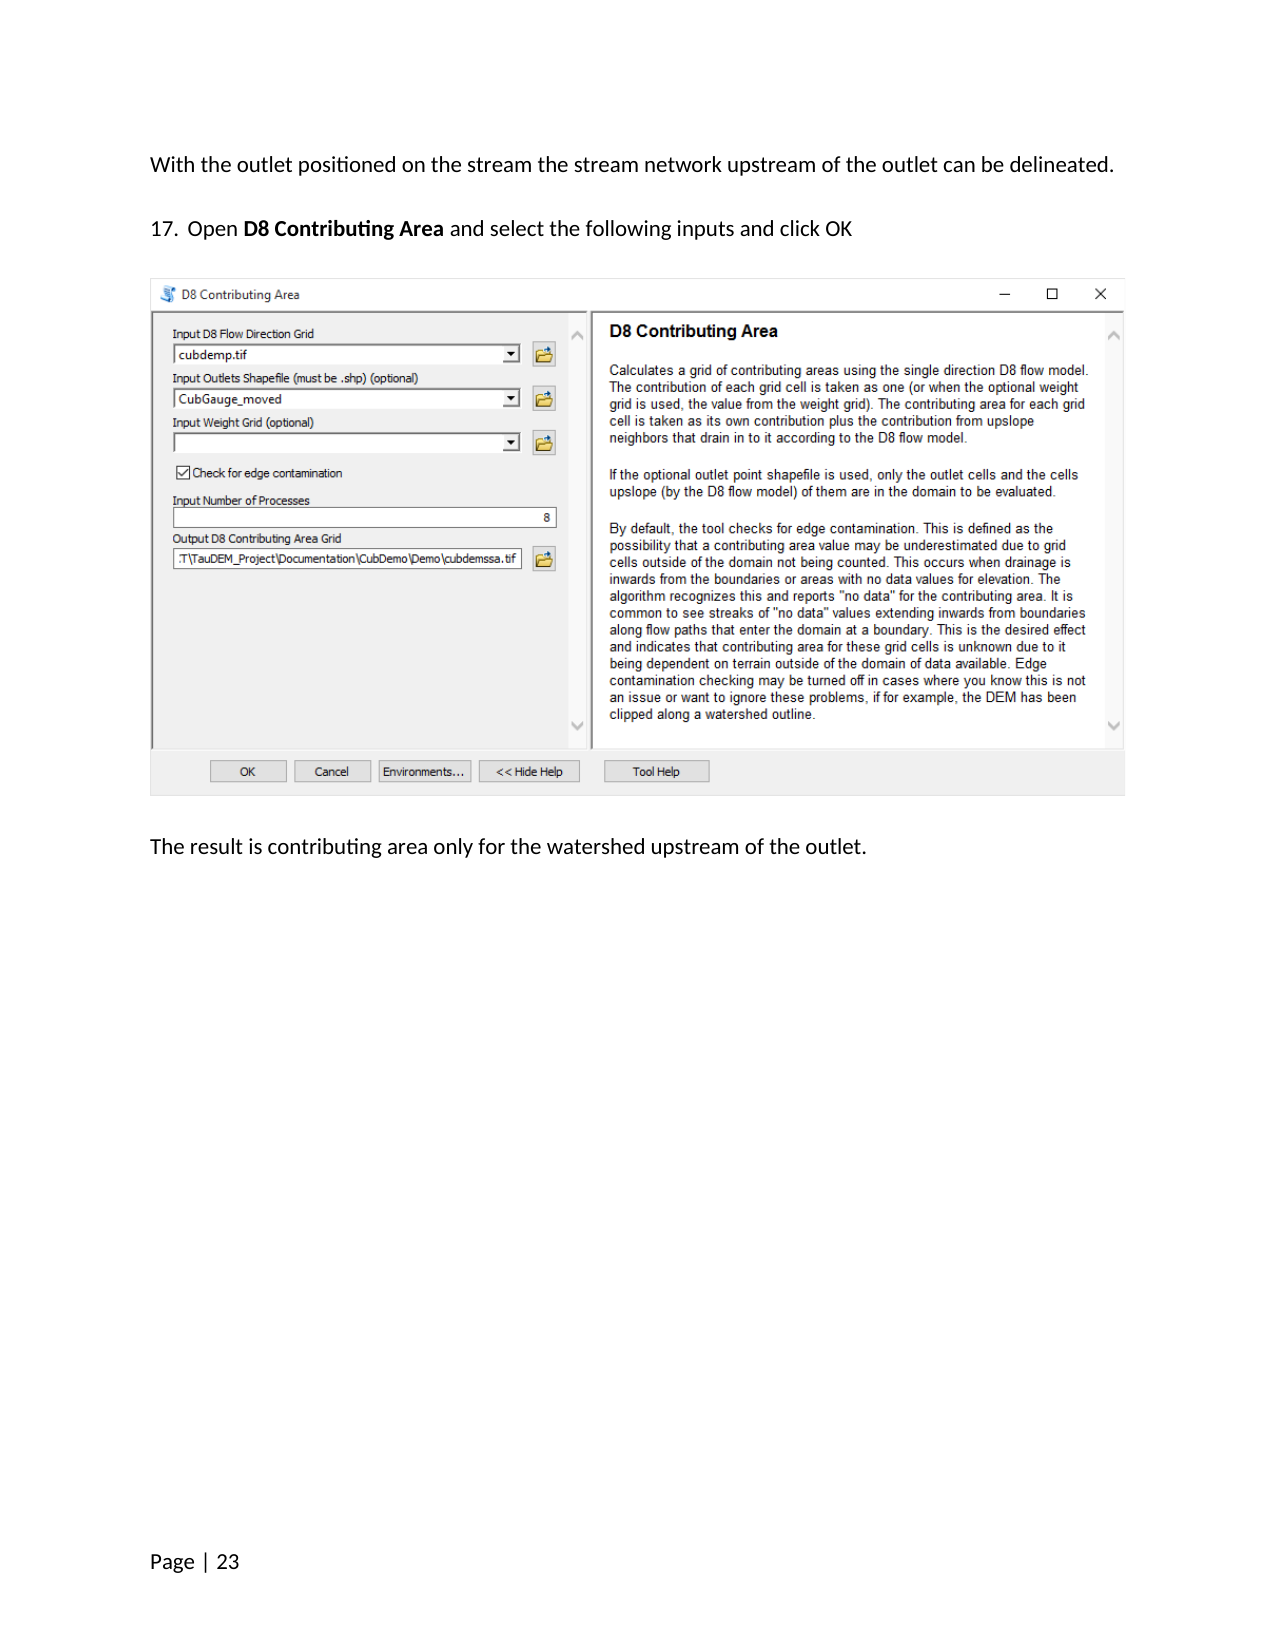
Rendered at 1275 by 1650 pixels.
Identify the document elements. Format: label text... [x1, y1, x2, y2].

picture [150, 278, 1125, 796]
text The result is contributing area only for the watershed upstream of the outlet. [150, 832, 1125, 860]
text With the outlet positioned on the stream the stream network upstream of the outlet can be delineated. [150, 150, 1125, 178]
list Open D8 Contributing Area and select the following inputs and click OK [150, 214, 1125, 242]
